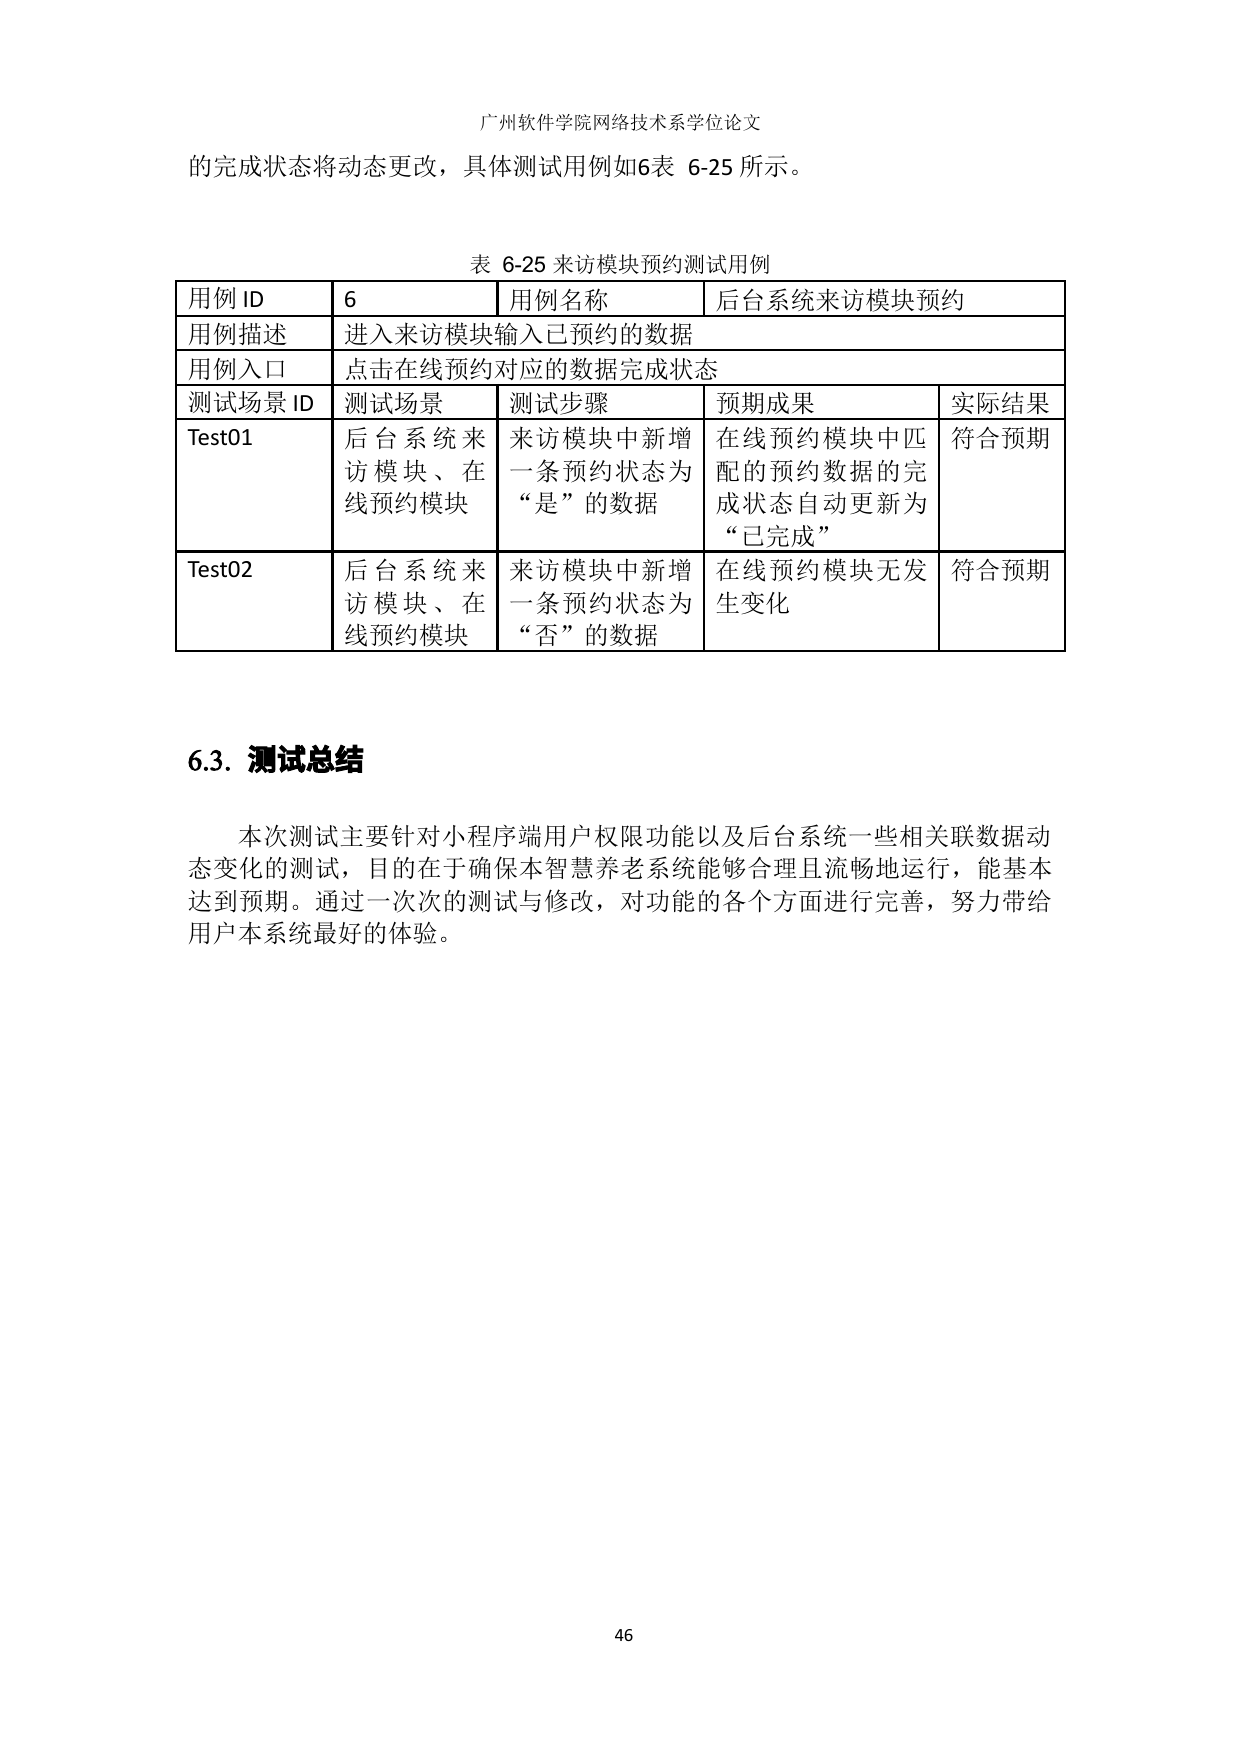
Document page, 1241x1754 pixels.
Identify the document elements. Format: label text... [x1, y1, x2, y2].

table_cell 预期成果 [705, 386, 938, 418]
table_cell 符合预期 [940, 553, 1064, 650]
table_cell 点击在线预约对应的数据完成状态 [334, 351, 1064, 384]
table_header 6 [334, 282, 496, 314]
table_cell 用例入口 [177, 351, 331, 384]
table_cell Test02 [177, 553, 331, 650]
table_cell 实际结果 [940, 386, 1064, 418]
table_cell 测试场景ID [177, 386, 331, 418]
table_cell 在线预约模块中匹配的预约数据的完成状态自动更新为“已完成” [705, 420, 938, 550]
table_cell 后台系统来访模块、在线预约模块 [334, 420, 496, 550]
table_cell 用例描述 [177, 317, 331, 349]
table_cell 来访模块中新增一条预约状态为“否”的数据 [499, 553, 703, 650]
text 本次测试主要针对小程序端用户权限功能以及后台系统一些相关联数据动态变化的测试，目的在于确保本智慧养老系统能够合理且流畅地运行，能基本达到预期。通过一次次的测试与修改，对功能的各个方面进行完善，努力带给用户本系统最好的体验。 [187, 818, 1053, 948]
table_cell 在线预约模块无发生变化 [705, 553, 938, 650]
table_cell 来访模块中新增一条预约状态为“是”的数据 [499, 420, 703, 550]
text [187, 150, 1053, 182]
table_cell 符合预期 [940, 420, 1064, 550]
table_cell 后台系统来访模块、在线预约模块 [334, 553, 496, 650]
table_cell Test01 [177, 420, 331, 550]
table_cell 测试步骤 [499, 386, 703, 418]
table_cell 测试场景 [334, 386, 496, 418]
table_header 用例ID [177, 282, 331, 314]
table_header 后台系统来访模块预约 [705, 282, 1064, 314]
subtitle 测试总结 [187, 726, 1053, 791]
table_cell 进入来访模块输入已预约的数据 [334, 317, 1064, 349]
table_header 用例名称 [499, 282, 703, 314]
